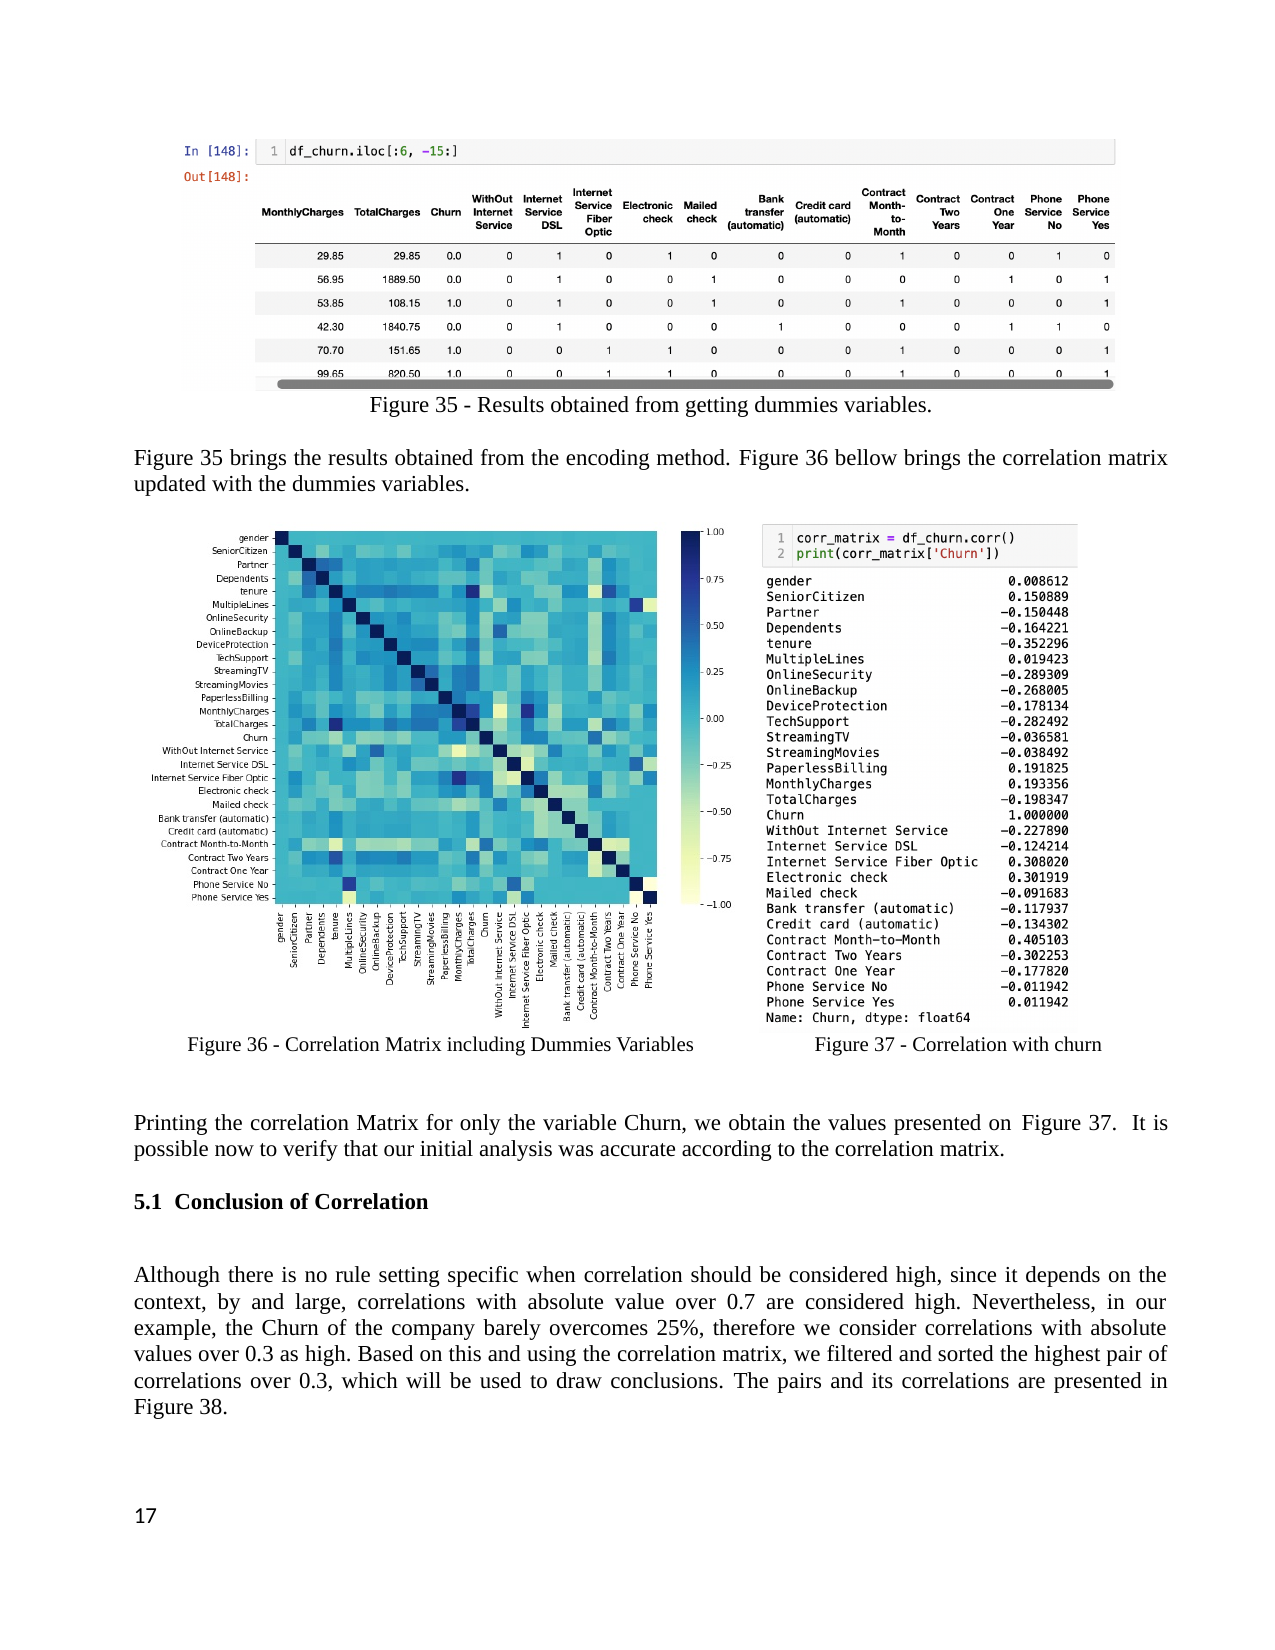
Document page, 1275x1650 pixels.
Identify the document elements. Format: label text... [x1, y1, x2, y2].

picture [758, 522, 1078, 1033]
picture [181, 139, 1122, 391]
text Although there is no rule setting specific when correlation should be considered high, since it depends on the context, by and large, correlations with absolute value over 0.7 are considered high. Nevertheless, in our example, the Churn of the company barely overcomes 25%, therefore we consider correlations with absolute values over 0.3 as high. Based on this and using the correlation matrix, we filtered and sorted the highest pair of correlations over 0.3, which will be used to draw conclusions. The pairs and its correlations are presented in Figure 9. [133, 1261, 1169, 1419]
subtitle Conclusion of Correlation [133, 1188, 1169, 1214]
text Figure 6 brings the results obtained from the encoding method. Figure 7 bellow brings the correlation matrix updated with the dummies variables. [133, 443, 1169, 496]
picture [145, 522, 737, 1033]
text Figure 35 - Results obtained from getting dummies variables. [133, 391, 1169, 417]
table_header Figure 36 - Correlation Matrix including Dummies Variables [134, 523, 748, 1056]
table_header Figure 37 - Correlation with churn [748, 523, 1169, 1056]
text Printing the correlation Matrix for only the variable Churn, we obtain the values presented on Figure 8. It is possible now to verify that our initial analysis was accurate according to the correlation matrix. [133, 1109, 1169, 1162]
